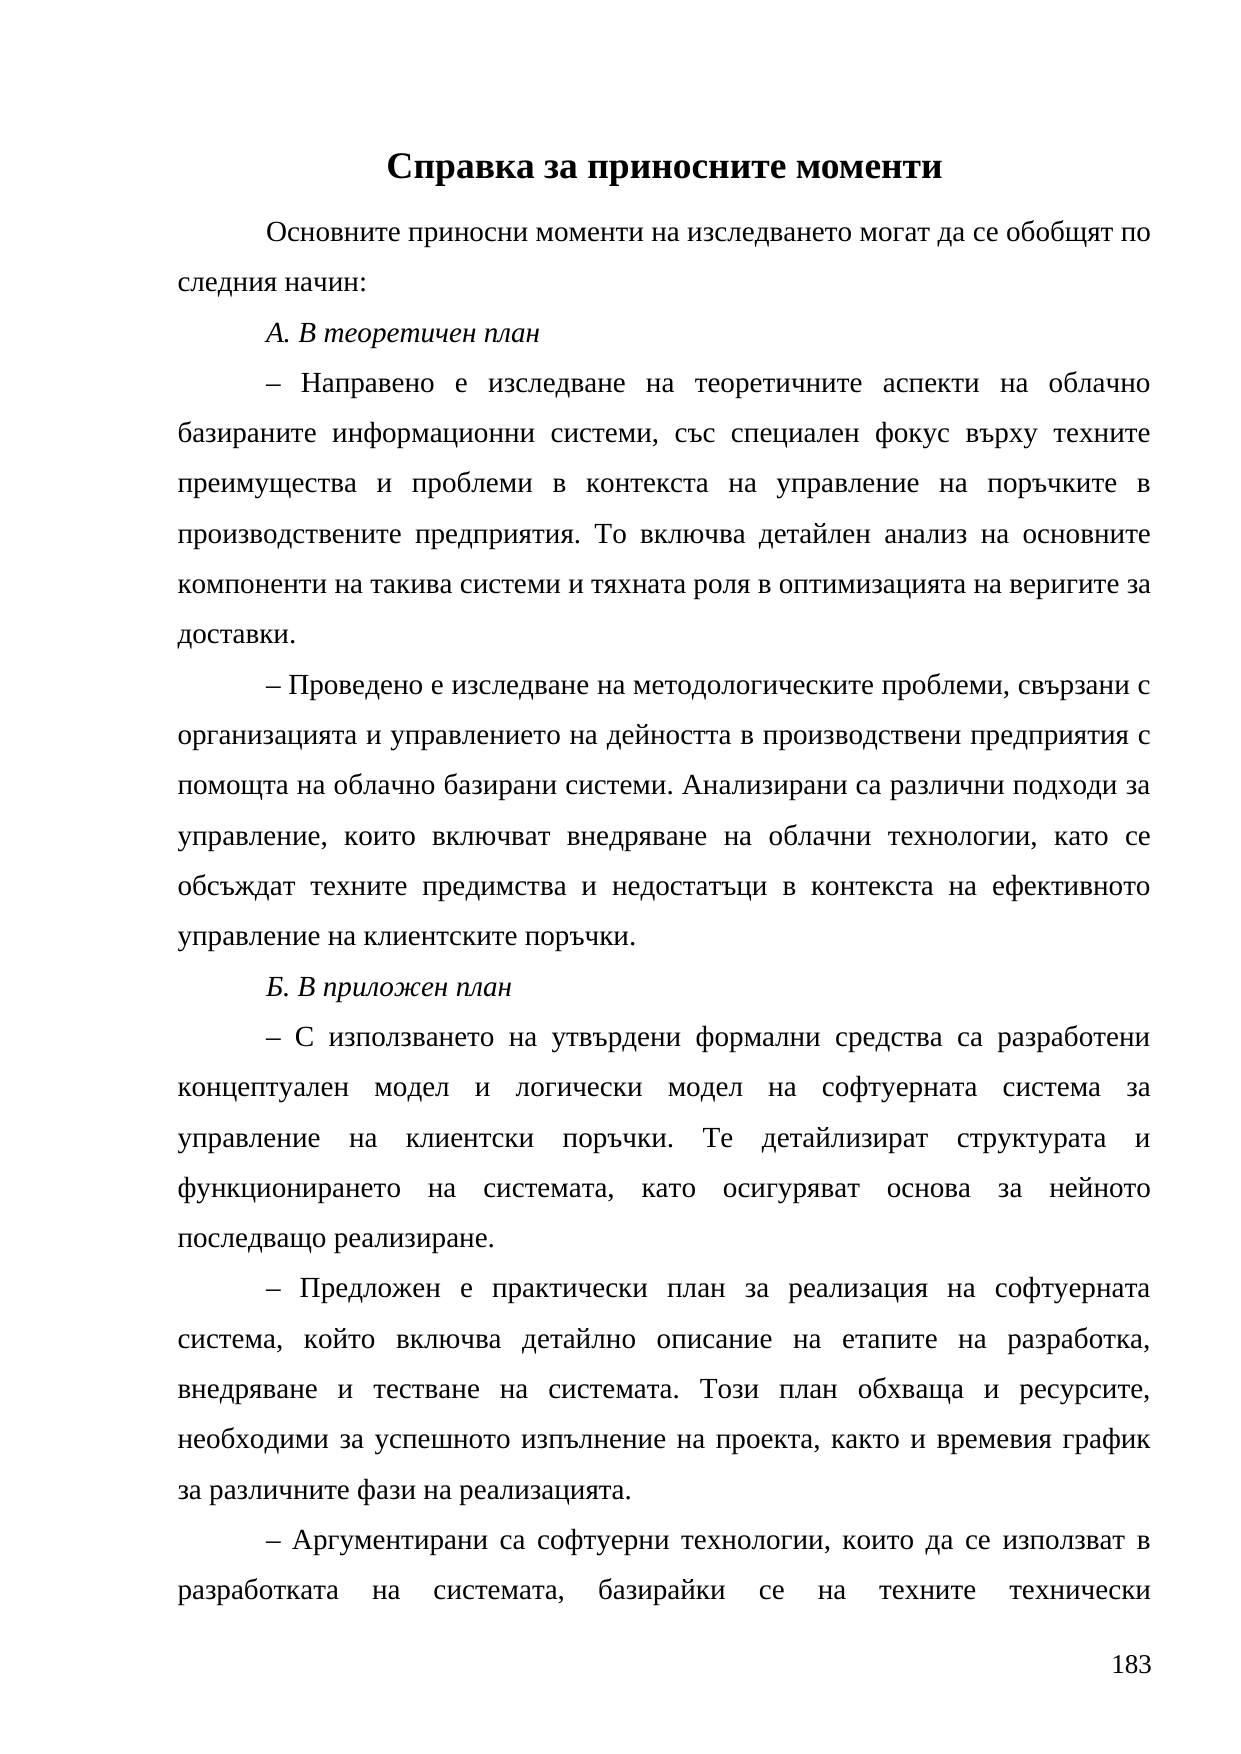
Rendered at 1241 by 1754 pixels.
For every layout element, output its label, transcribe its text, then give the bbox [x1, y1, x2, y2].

subtitle Справка за приносните моменти [177, 143, 1152, 186]
text Б. В приложен план [177, 969, 1152, 1002]
text – Проведено е изследване на методологическите проблеми, свързани с организацията и управлението на дейността в производствени предприятия с помощта на облачно базирани системи. Анализирани са различни подходи за управление, които включват внедряване на облачни технологии, като се обсъждат техните предимства и недостатъци в контекста на ефективното управление на клиентските поръчки. [177, 667, 1152, 952]
text – Направено е изследване на теоретичните аспекти на облачно базираните информационни системи, със специален фокус върху техните преимущества и проблеми в контекста на управление на поръчките в производствените предприятия. То включва детайлен анализ на основните компоненти на такива системи и тяхната роля в оптимизацията на веригите за доставки. [177, 365, 1152, 650]
text Основните приносни моменти на изследването могат да се обобщят по следния начин: [177, 214, 1152, 298]
text – С използването на утвърдени формални средства са разработени концептуален модел и логически модел на софтуерната система за управление на клиентски поръчки. Те детайлизират структурата и функционирането на системата, като осигуряват основа за нейното последващо реализиране. [177, 1019, 1152, 1254]
text А. В теоретичен план [177, 315, 1152, 348]
text – Предложен е практически план за реализация на софтуерната система, който включва детайлно описание на етапите на разработка, внедряване и тестване на системата. Този план обхваща и ресурсите, необходими за успешното изпълнение на проекта, както и времевия график за различните фази на реализацията. [177, 1271, 1152, 1505]
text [177, 1522, 1152, 1606]
